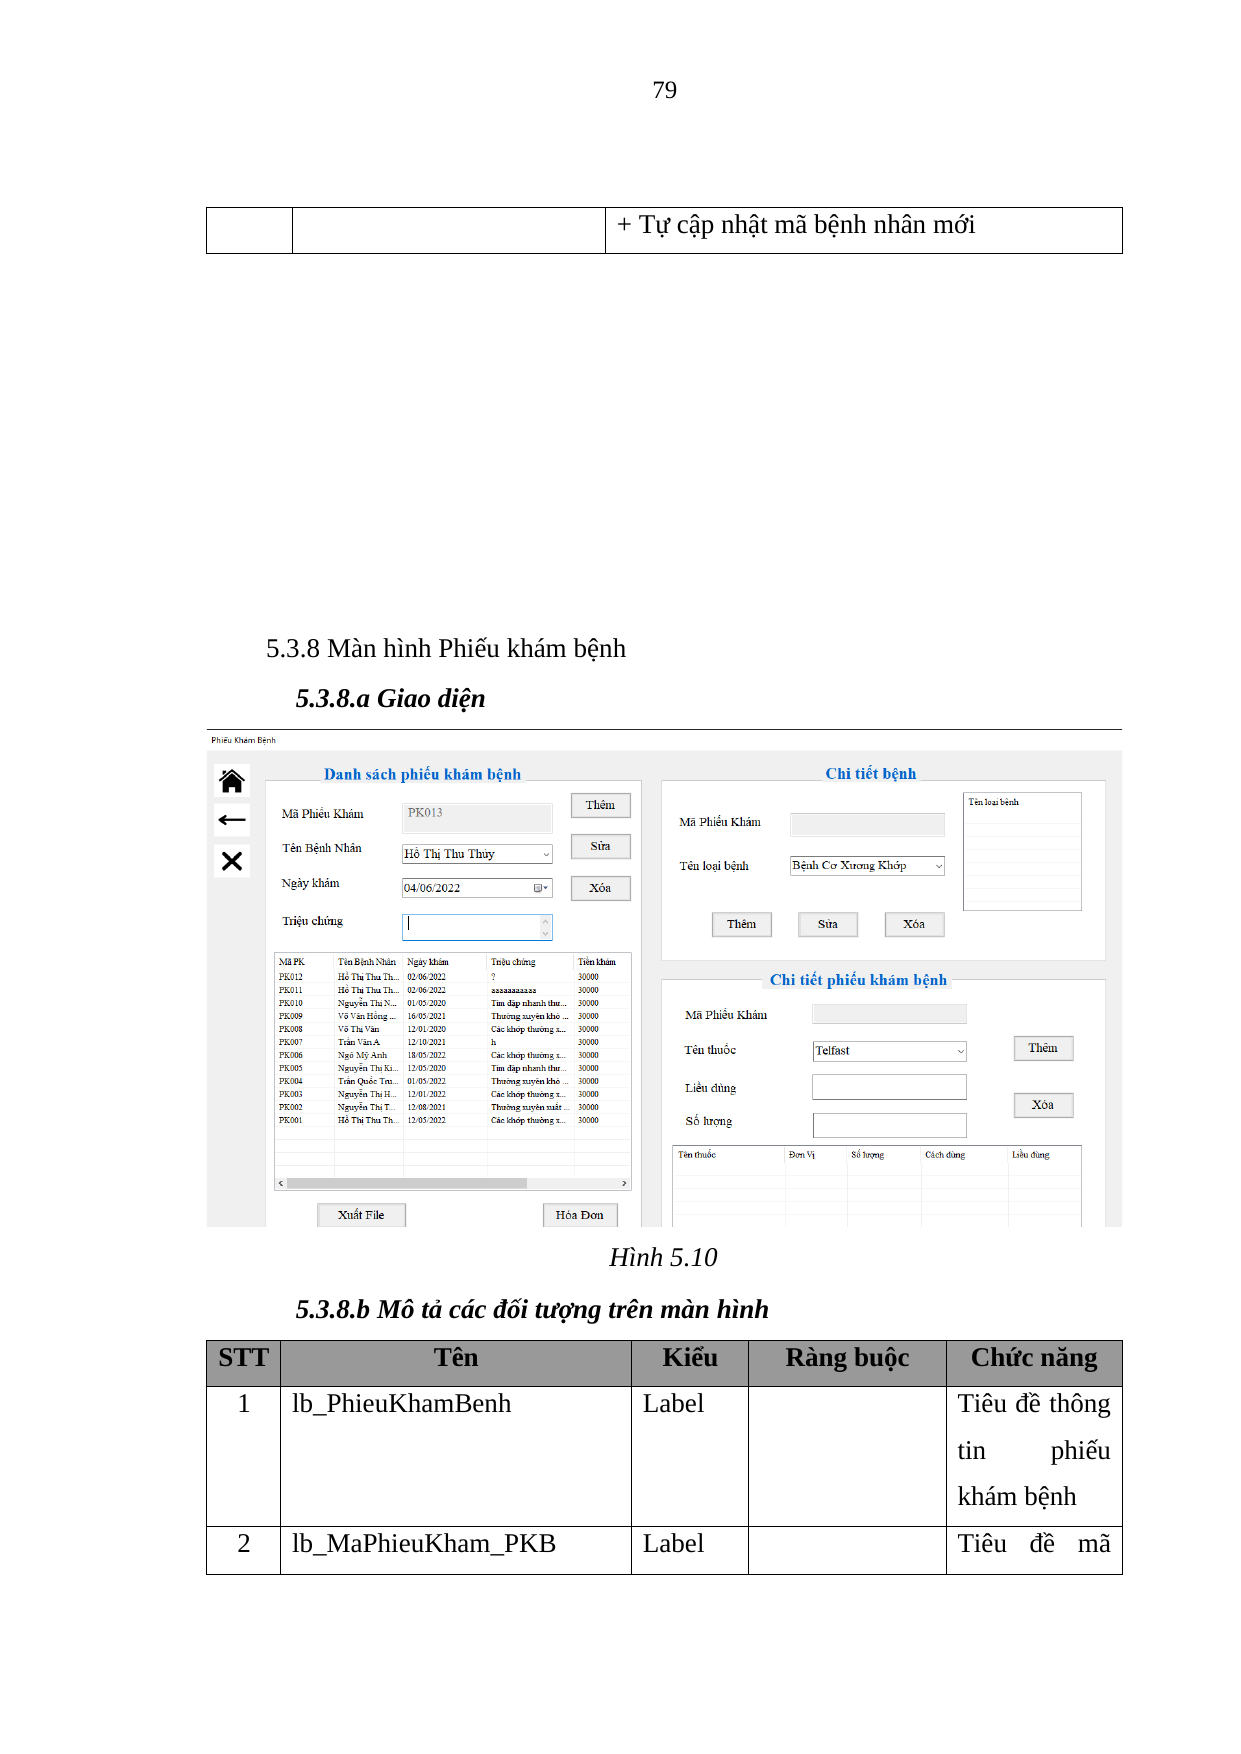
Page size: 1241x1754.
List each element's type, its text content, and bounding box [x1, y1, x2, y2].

subtitle Mô tả các đối tượng trên màn hình [296, 1293, 1122, 1324]
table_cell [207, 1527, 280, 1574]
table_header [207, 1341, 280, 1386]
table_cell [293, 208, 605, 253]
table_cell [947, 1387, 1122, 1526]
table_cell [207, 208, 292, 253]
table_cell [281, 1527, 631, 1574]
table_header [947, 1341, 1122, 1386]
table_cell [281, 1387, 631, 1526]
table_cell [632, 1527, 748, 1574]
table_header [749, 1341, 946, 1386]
subtitle Màn hình Phiếu khám bệnh [266, 632, 1122, 663]
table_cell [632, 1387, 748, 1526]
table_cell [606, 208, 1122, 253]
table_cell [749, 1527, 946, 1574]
text Hình 5.10 [207, 1241, 1122, 1272]
picture [206, 729, 1123, 1227]
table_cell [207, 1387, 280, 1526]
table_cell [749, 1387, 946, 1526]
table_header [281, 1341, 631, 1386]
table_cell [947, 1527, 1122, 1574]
subtitle Giao diện [296, 683, 1122, 714]
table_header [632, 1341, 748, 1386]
